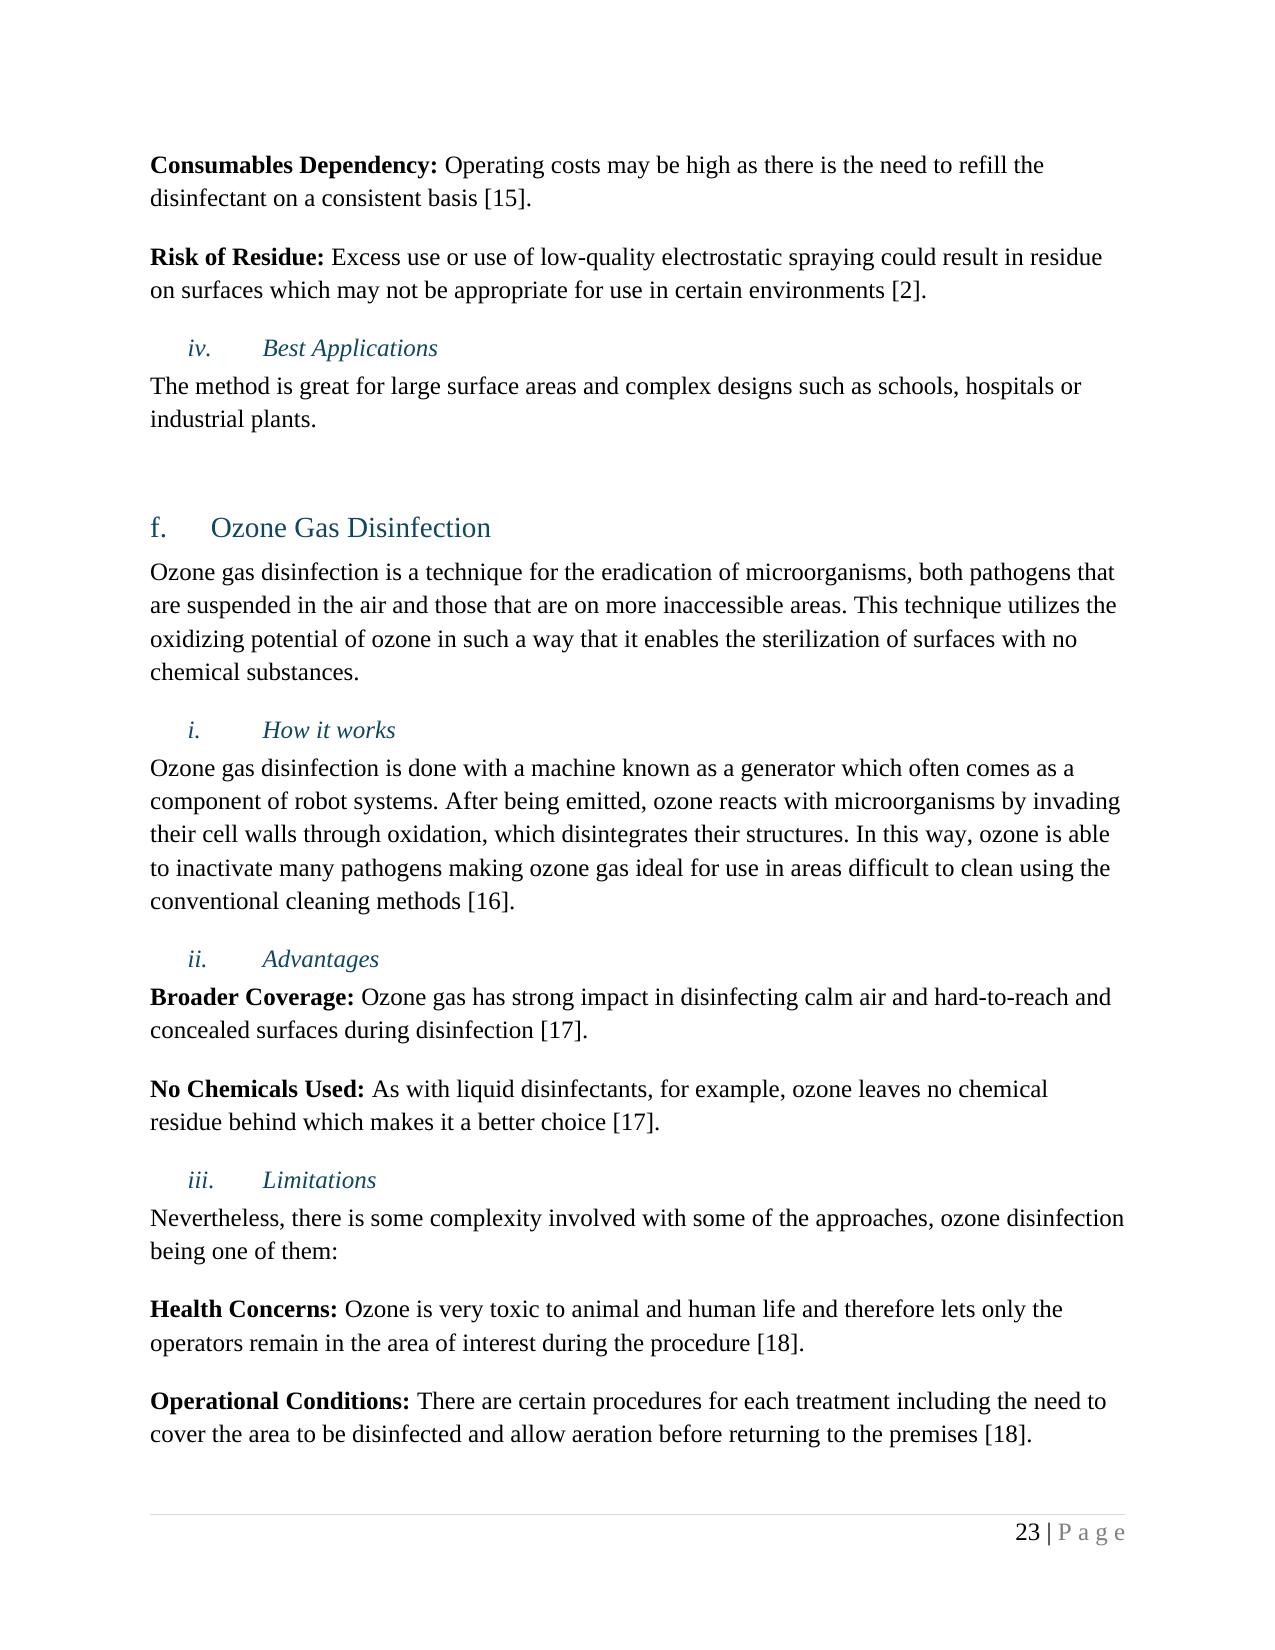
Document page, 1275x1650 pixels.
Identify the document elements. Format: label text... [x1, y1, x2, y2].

subtitle Limitations [187, 1165, 1125, 1194]
text Nevertheless, there is some complexity involved with some of the approaches, ozone disinfection being one of them: [150, 1203, 1125, 1265]
text Risk of Residue: Excess use or use of low-quality electrostatic spraying could result in residue on surfaces which may not be appropriate for use in certain environments . [150, 242, 1125, 304]
text Ozone gas disinfection is done with a machine known as a generator which often comes as a component of robot systems. After being emitted, ozone reacts with microorganisms by invading their cell walls through oxidation, which disintegrates their structures. In this way, ozone is able to inactivate many pathogens making ozone gas ideal for use in areas difficult to clean using the conventional cleaning methods . [150, 753, 1125, 915]
subtitle Advantages [187, 944, 1125, 973]
subtitle Best Applications [187, 333, 1125, 362]
text Operational Conditions: There are certain procedures for each treatment including the need to cover the area to be disinfected and allow aeration before returning to the premises . [150, 1386, 1125, 1448]
text Ozone gas disinfection is a technique for the eradication of microorganisms, both pathogens that are suspended in the air and those that are on more inaccessible areas. This technique utilizes the oxidizing potential of ozone in such a way that it enables the sterilization of surfaces with no chemical substances. [150, 557, 1125, 686]
text Broader Coverage: Ozone gas has strong impact in disinfecting calm air and hard-to-reach and concealed surfaces during disinfection . [150, 982, 1125, 1044]
text No Chemicals Used: As with liquid disinfectants, for example, ozone leaves no chemical residue behind which makes it a better choice . [150, 1074, 1125, 1136]
subtitle f. Ozone Gas Disinfection [150, 510, 1125, 543]
text Consumables Dependency: Operating costs may be high as there is the need to refill the disinfectant on a consistent basis . [150, 150, 1125, 212]
subtitle How it works [187, 715, 1125, 744]
text Health Concerns: Ozone is very toxic to animal and human life and therefore lets only the operators remain in the area of interest during the procedure . [150, 1294, 1125, 1357]
text The method is great for large surface areas and complex designs such as schools, hospitals or industrial plants. [150, 371, 1125, 433]
